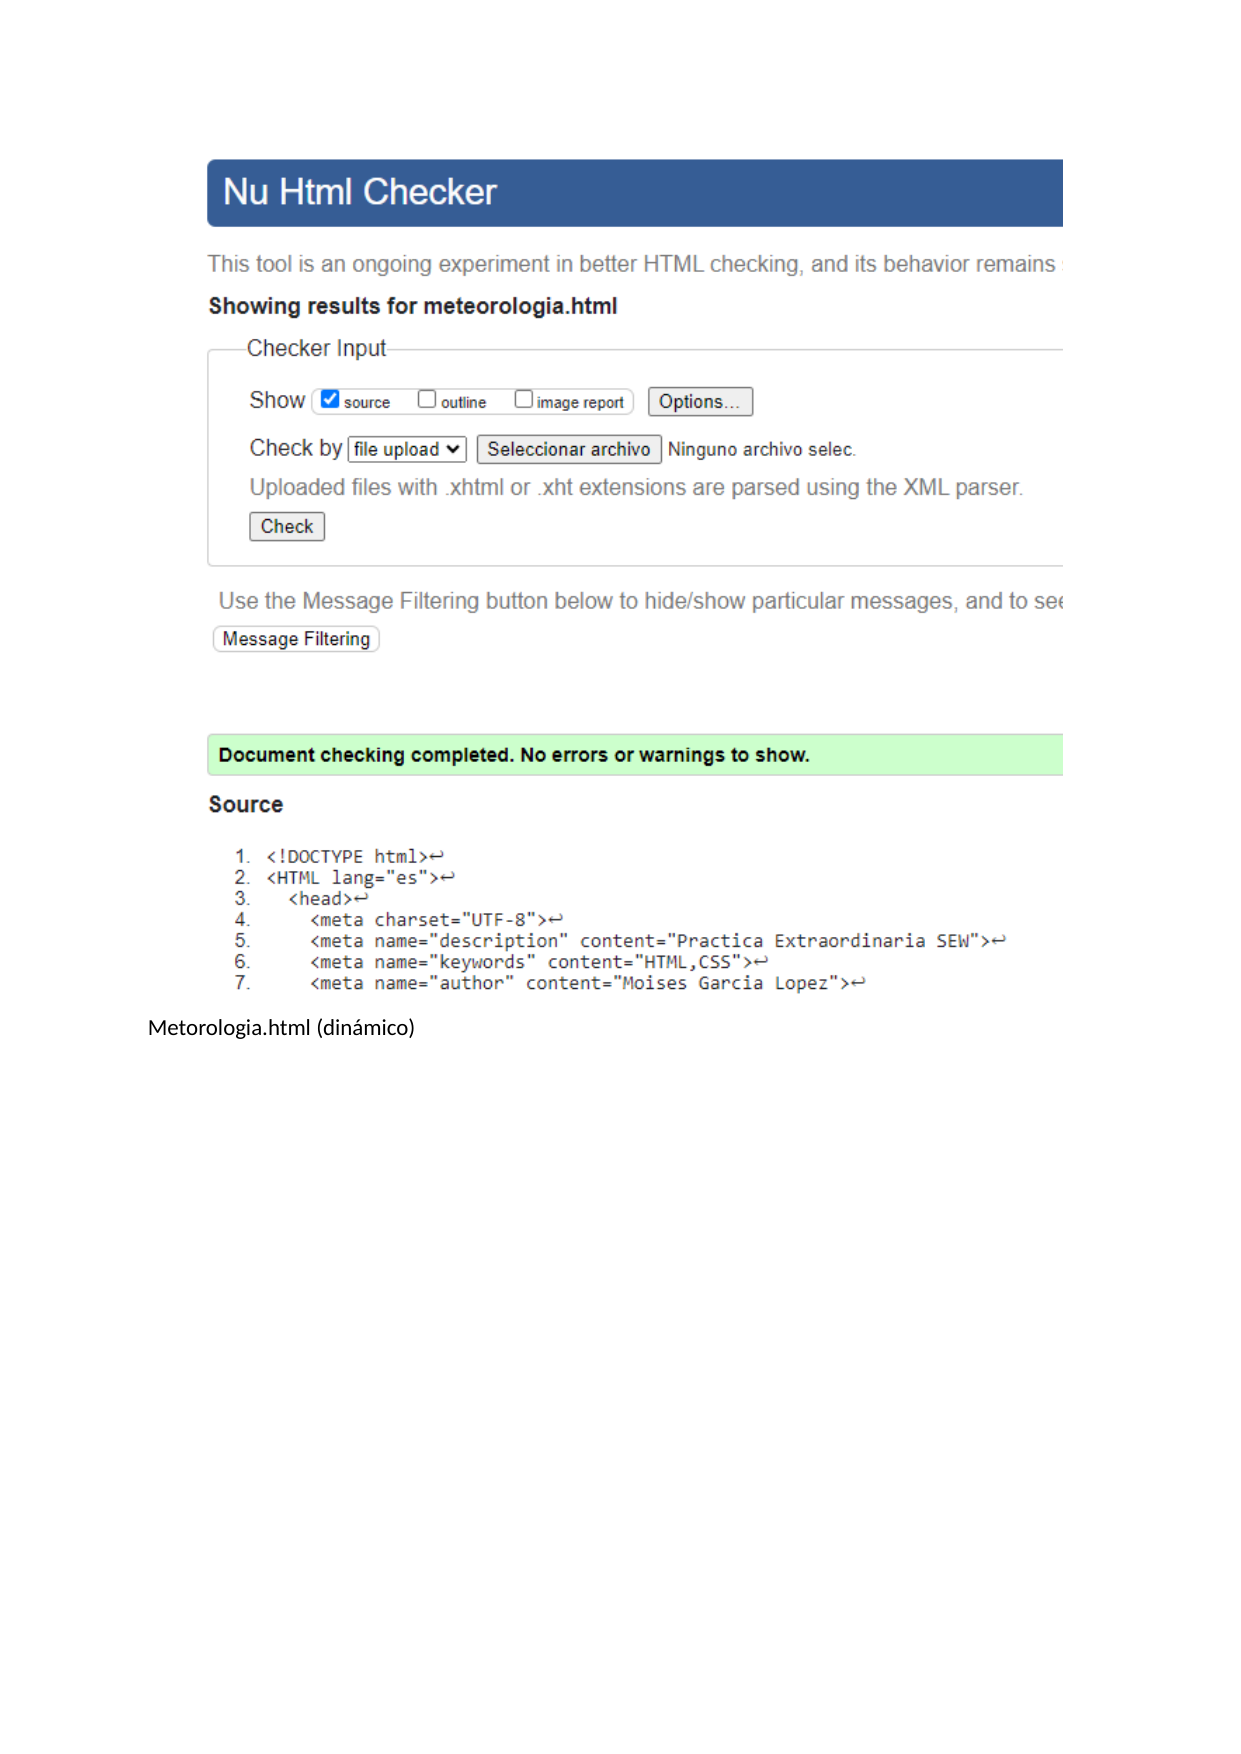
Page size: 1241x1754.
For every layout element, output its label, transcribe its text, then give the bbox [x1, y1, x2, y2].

picture [147, 147, 1063, 995]
text Metorologia.html (dinámico) [148, 1013, 1063, 1041]
